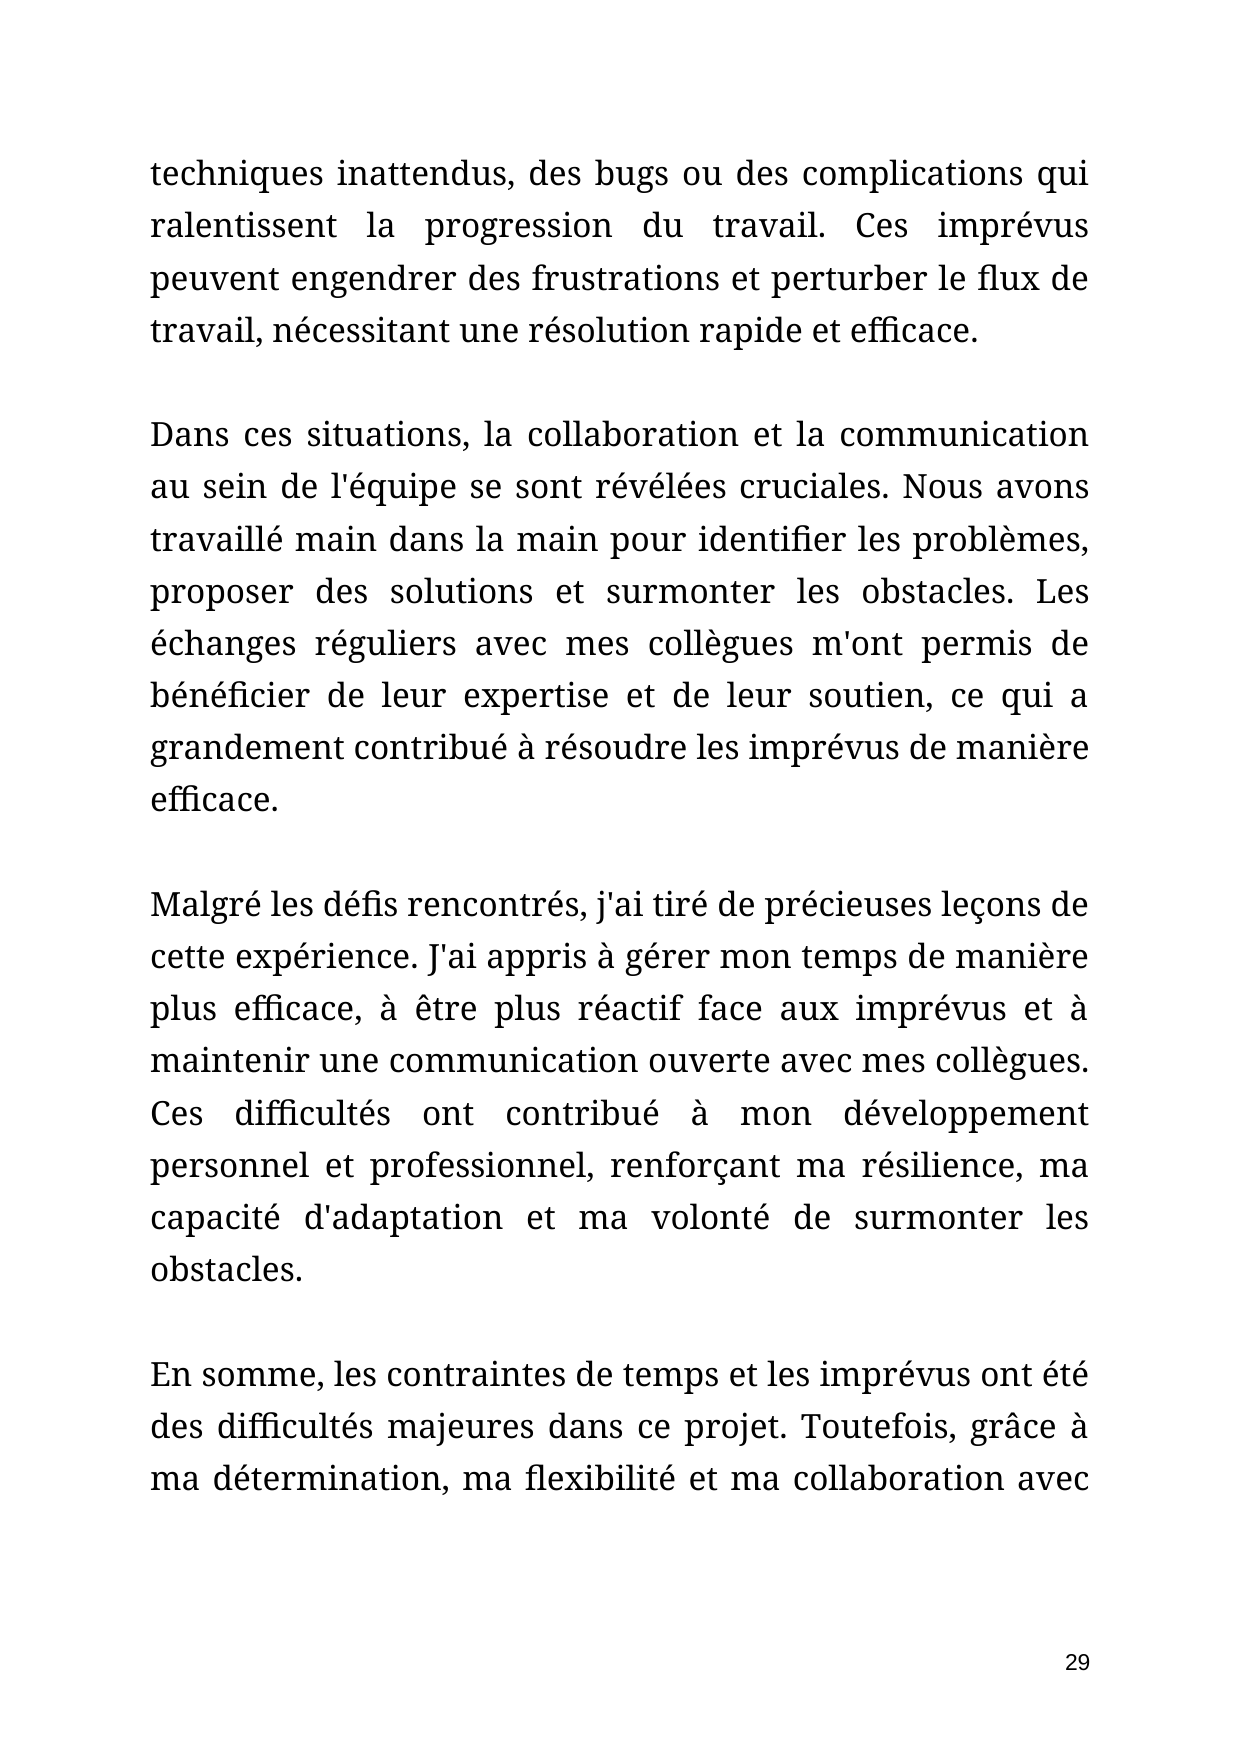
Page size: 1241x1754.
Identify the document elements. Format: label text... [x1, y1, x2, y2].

text Dans ces situations, la collaboration et la communication au sein de l'équipe se sont révélées cruciales. Nous avons travaillé main dans la main pour identifier les problèmes, proposer des solutions et surmonter les obstacles. Les échanges réguliers avec mes collègues m'ont permis de bénéficier de leur expertise et de leur soutien, ce qui a grandement contribué à résoudre les imprévus de manière efficace. [150, 411, 1090, 822]
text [150, 1350, 1090, 1500]
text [150, 150, 1090, 352]
text Malgré les défis rencontrés, j'ai tiré de précieuses leçons de cette expérience. J'ai appris à gérer mon temps de manière plus efficace, à être plus réactif face aux imprévus et à maintenir une communication ouverte avec mes collègues. Ces difficultés ont contribué à mon développement personnel et professionnel, renforçant ma résilience, ma capacité d'adaptation et ma volonté de surmonter les obstacles. [150, 881, 1090, 1291]
